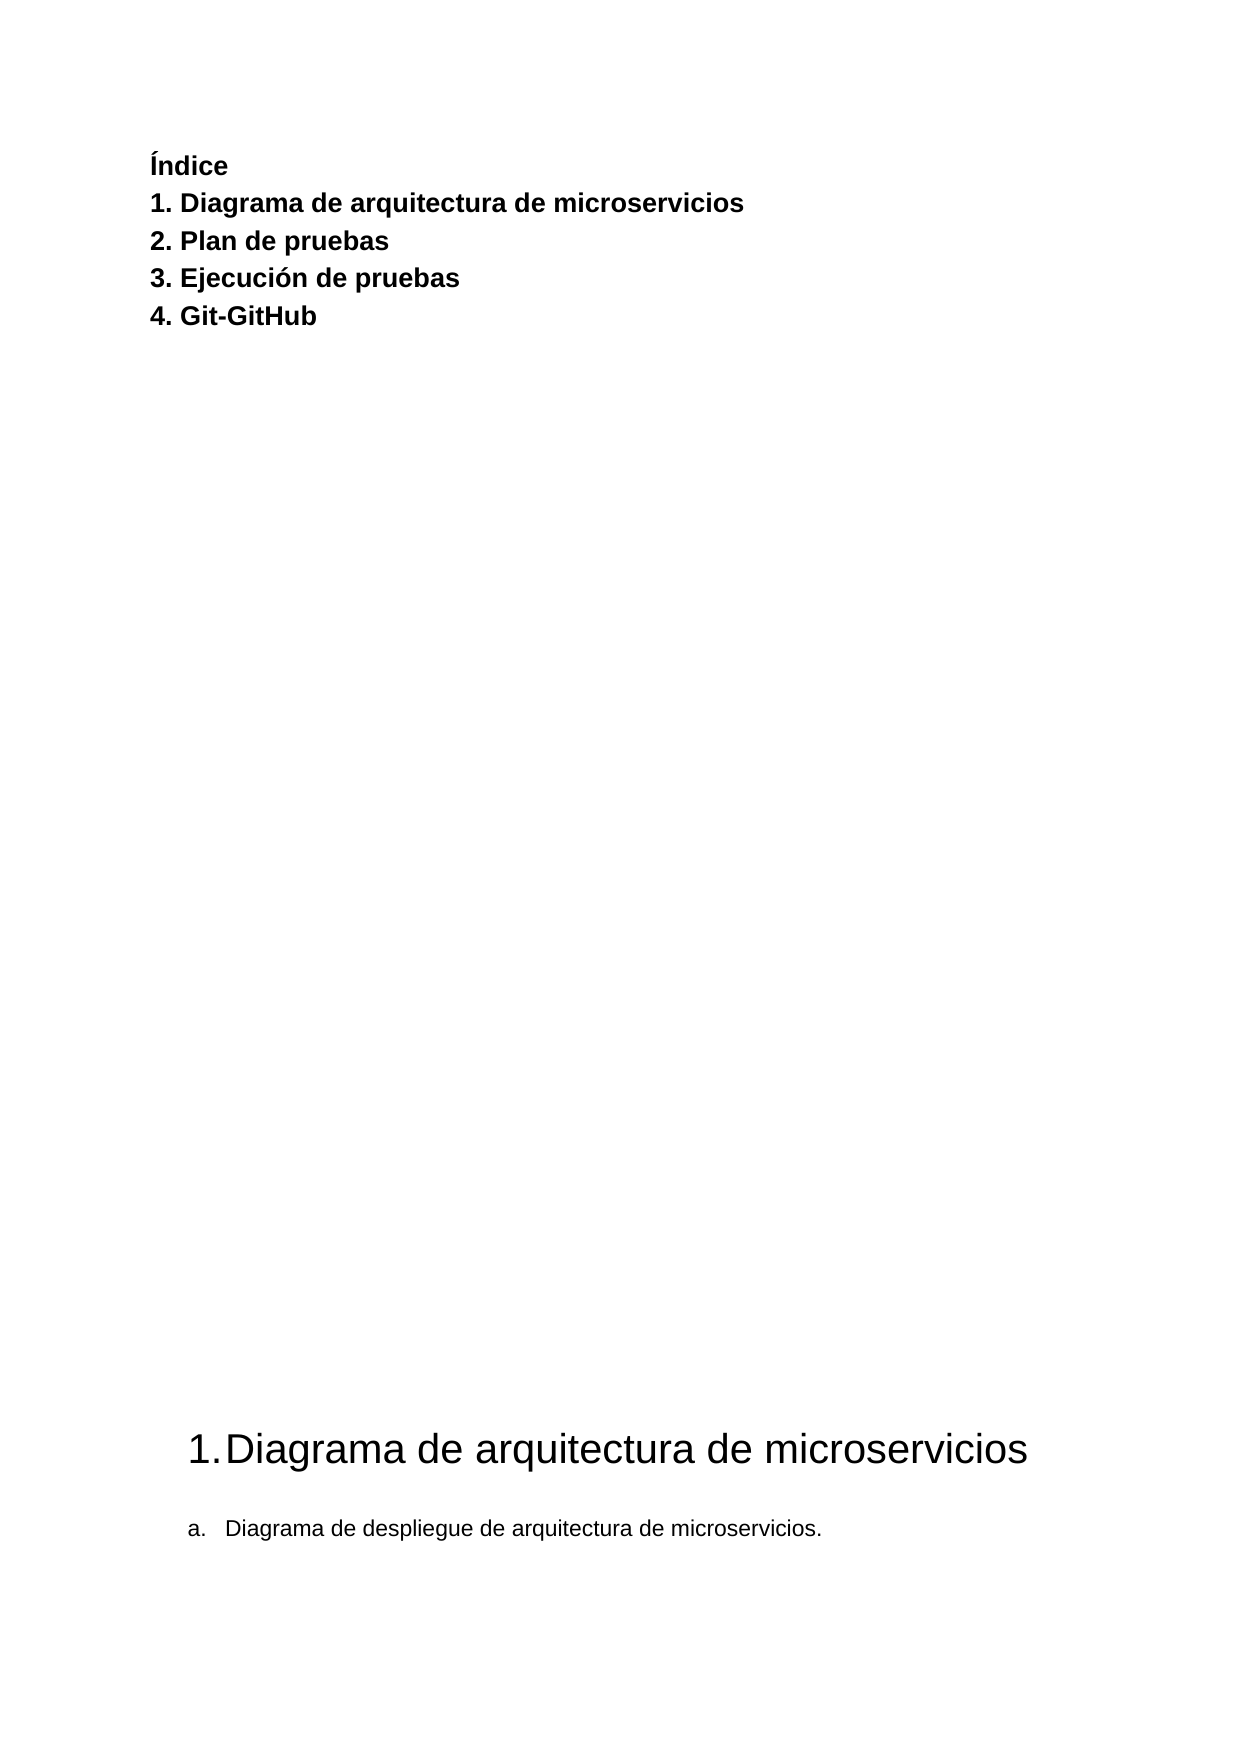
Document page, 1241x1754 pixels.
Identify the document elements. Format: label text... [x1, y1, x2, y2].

list Diagrama de despliegue de arquitectura de microservicios. [187, 1515, 1090, 1542]
subtitle Diagrama de arquitectura de microservicios [187, 1424, 1090, 1472]
